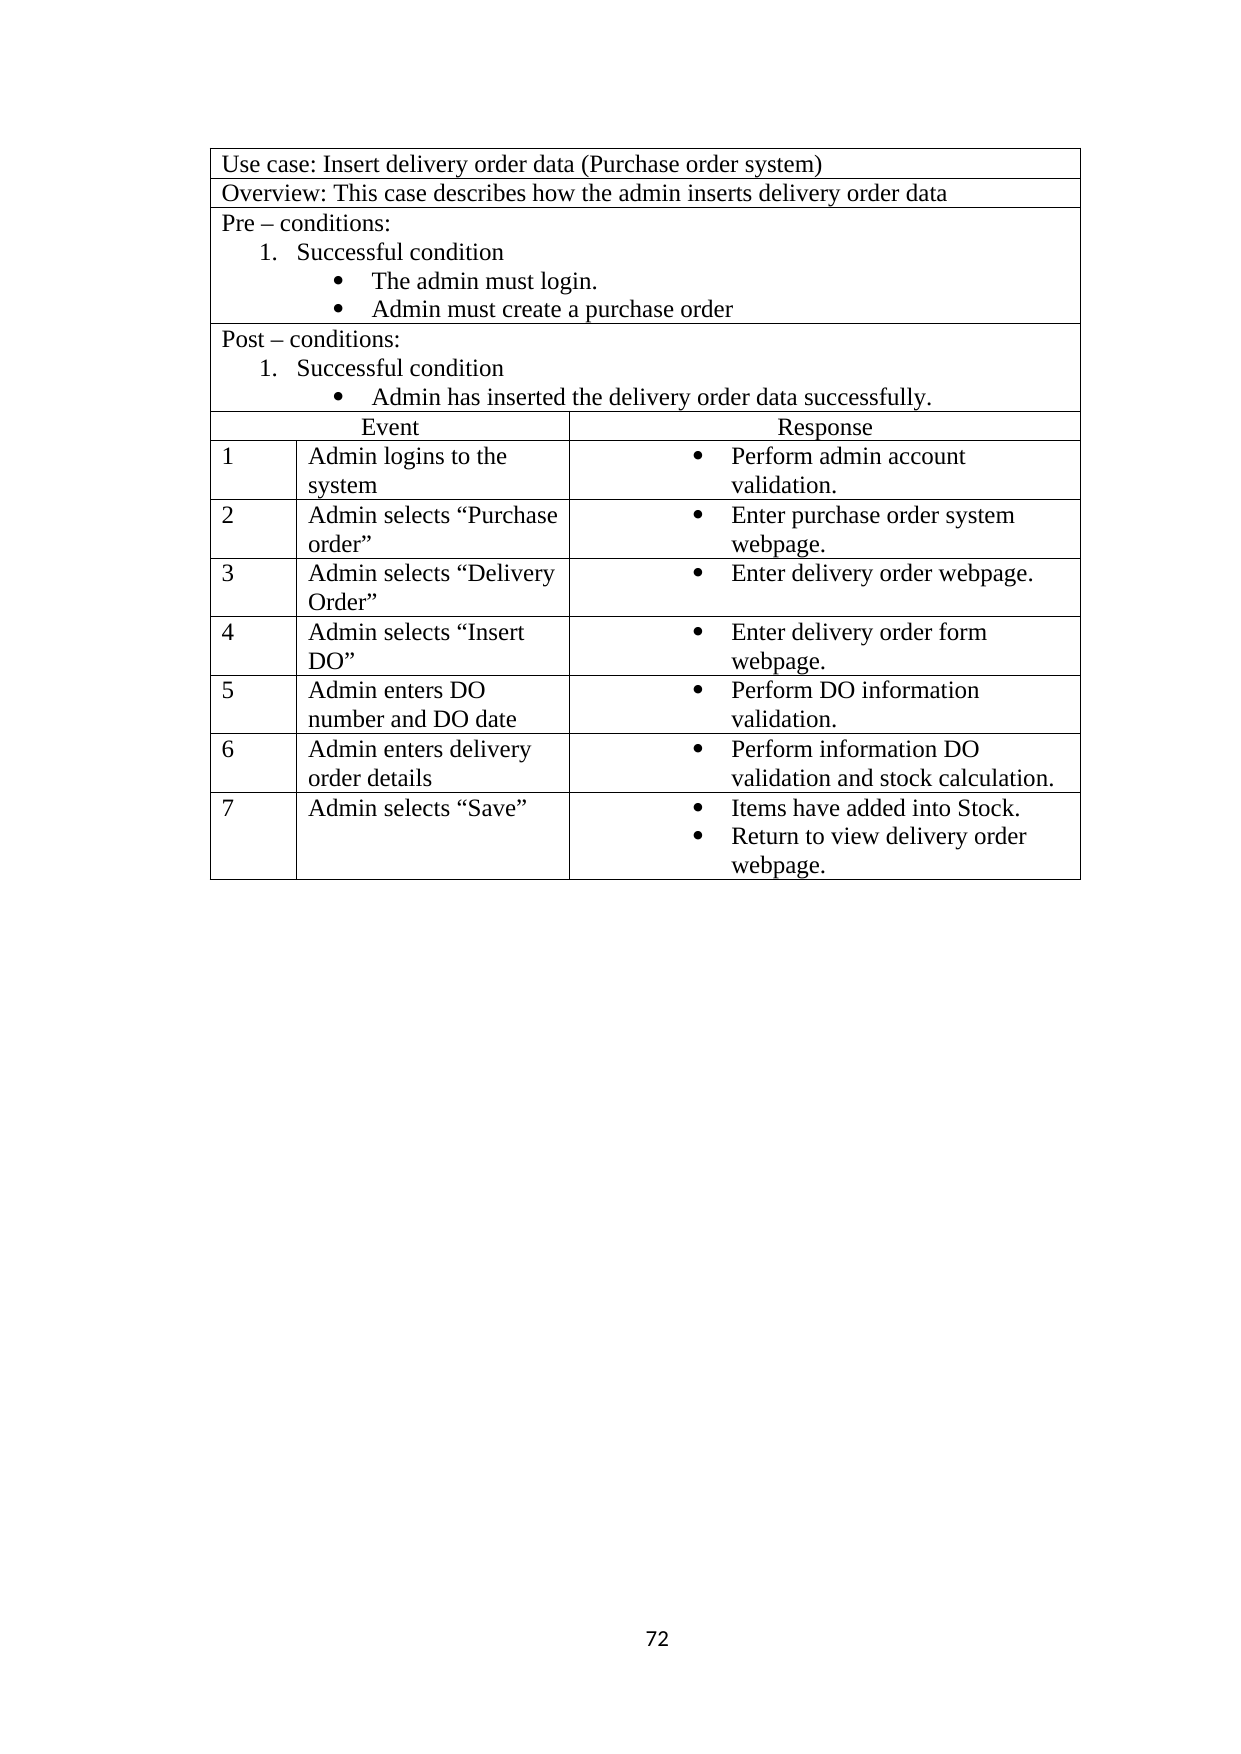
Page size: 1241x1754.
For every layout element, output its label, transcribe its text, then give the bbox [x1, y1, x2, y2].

table_cell Admin selects “Insert DO” [297, 617, 569, 674]
table_cell Perform DO information validation. [570, 676, 1080, 733]
table_cell Perform information DO validation and stock calculation. [570, 734, 1080, 792]
table_header Use case: Insert delivery order data (Purchase order system) [211, 149, 1080, 177]
table_cell Enter delivery order webpage. [570, 559, 1080, 616]
table_cell Items have added into Stock. Return to view delivery order webpage. [570, 793, 1080, 879]
table_cell Admin selects “Save” [297, 793, 569, 879]
table_cell Admin selects “Delivery Order” [297, 559, 569, 616]
table_cell Perform admin account validation. [570, 441, 1080, 499]
table_cell Enter purchase order system webpage. [570, 500, 1080, 557]
table_cell Admin selects “Purchase order” [297, 500, 569, 557]
table_cell 7 [211, 793, 296, 879]
table_cell Admin logins to the system [297, 441, 569, 499]
table_cell Response [570, 412, 1080, 440]
table_cell 6 [211, 734, 296, 792]
table_cell Admin enters DO number and DO date [297, 676, 569, 733]
table_cell 3 [211, 559, 296, 616]
table_cell Admin enters delivery order details [297, 734, 569, 792]
table_cell 5 [211, 676, 296, 733]
table_cell Post – conditions: Successful condition Admin has inserted the delivery order data successfully. [211, 324, 1080, 411]
table_cell 2 [211, 500, 296, 557]
table_cell Overview: This case describes how the admin inserts delivery order data [211, 179, 1080, 207]
table_cell 4 [211, 617, 296, 674]
table_cell Pre – conditions: Successful condition The admin must login. Admin must create a purchase order [211, 208, 1080, 323]
table_cell Enter delivery order form webpage. [570, 617, 1080, 674]
table_cell Event [211, 412, 569, 440]
table_cell 1 [211, 441, 296, 499]
